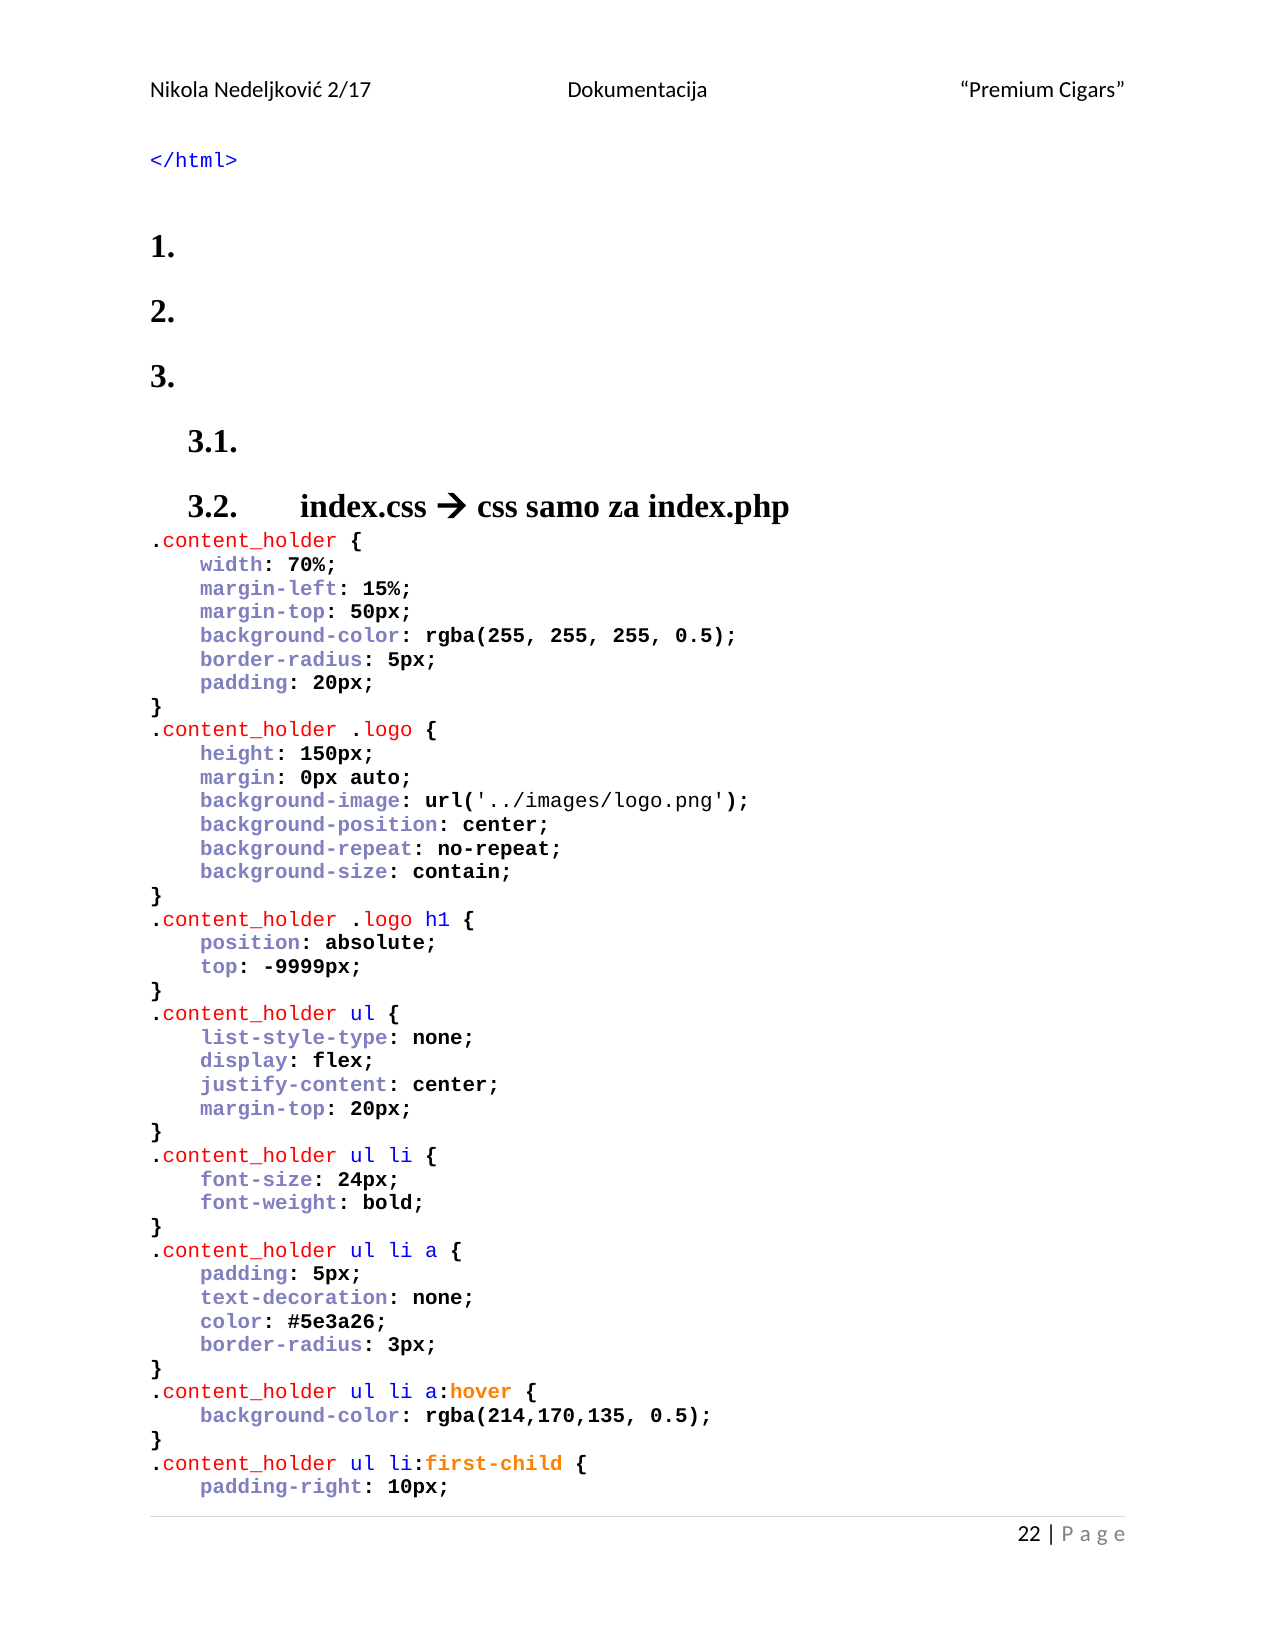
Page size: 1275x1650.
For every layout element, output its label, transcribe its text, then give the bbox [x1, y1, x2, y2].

text border-radius: 3px; [150, 1334, 1125, 1358]
text top: -9999px; [150, 956, 1125, 979]
text } [150, 1429, 1125, 1452]
text justify-content: center; [150, 1074, 1125, 1098]
text background-size: contain; [150, 861, 1125, 885]
text color: #5e3a26; [150, 1311, 1125, 1334]
text } [150, 1121, 1125, 1145]
subtitle index.css css samo za index.php [187, 486, 1125, 524]
text .content_holder ul { [150, 1003, 1125, 1027]
text font-weight: bold; [150, 1192, 1125, 1216]
text } [150, 1358, 1125, 1382]
text background-color: rgba(255, 255, 255, 0.5); [150, 625, 1125, 648]
text margin-top: 20px; [150, 1098, 1125, 1121]
text margin-top: 50px; [150, 601, 1125, 625]
text background-position: center; [150, 814, 1125, 838]
text padding: 5px; [150, 1263, 1125, 1287]
text .content_holder ul li:first-child { [150, 1452, 1125, 1476]
text } [150, 696, 1125, 719]
text .content_holder { [150, 530, 1125, 554]
text border-radius: 5px; [150, 648, 1125, 672]
text text-decoration: none; [150, 1287, 1125, 1311]
text .content_holder .logo { [150, 719, 1125, 743]
text padding: 20px; [150, 672, 1125, 696]
text background-image: url('../images/logo.png'); [150, 790, 1125, 814]
text </html> [150, 150, 1125, 174]
text background-repeat: no-repeat; [150, 838, 1125, 861]
text list-style-type: none; [150, 1027, 1125, 1051]
text display: flex; [150, 1051, 1125, 1074]
text margin: 0px auto; [150, 767, 1125, 790]
text .content_holder ul li a { [150, 1240, 1125, 1263]
text width: 70%; [150, 554, 1125, 578]
text .content_holder ul li a:hover { [150, 1382, 1125, 1405]
text } [150, 1216, 1125, 1240]
text background-color: rgba(214,170,135, 0.5); [150, 1405, 1125, 1429]
text padding-right: 10px; [150, 1476, 1125, 1500]
text position: absolute; [150, 932, 1125, 956]
text font-size: 24px; [150, 1169, 1125, 1192]
text .content_holder ul li { [150, 1145, 1125, 1169]
text .content_holder .logo h1 { [150, 909, 1125, 932]
text margin-left: 15%; [150, 578, 1125, 601]
text height: 150px; [150, 743, 1125, 767]
text } [150, 885, 1125, 909]
text } [150, 979, 1125, 1003]
